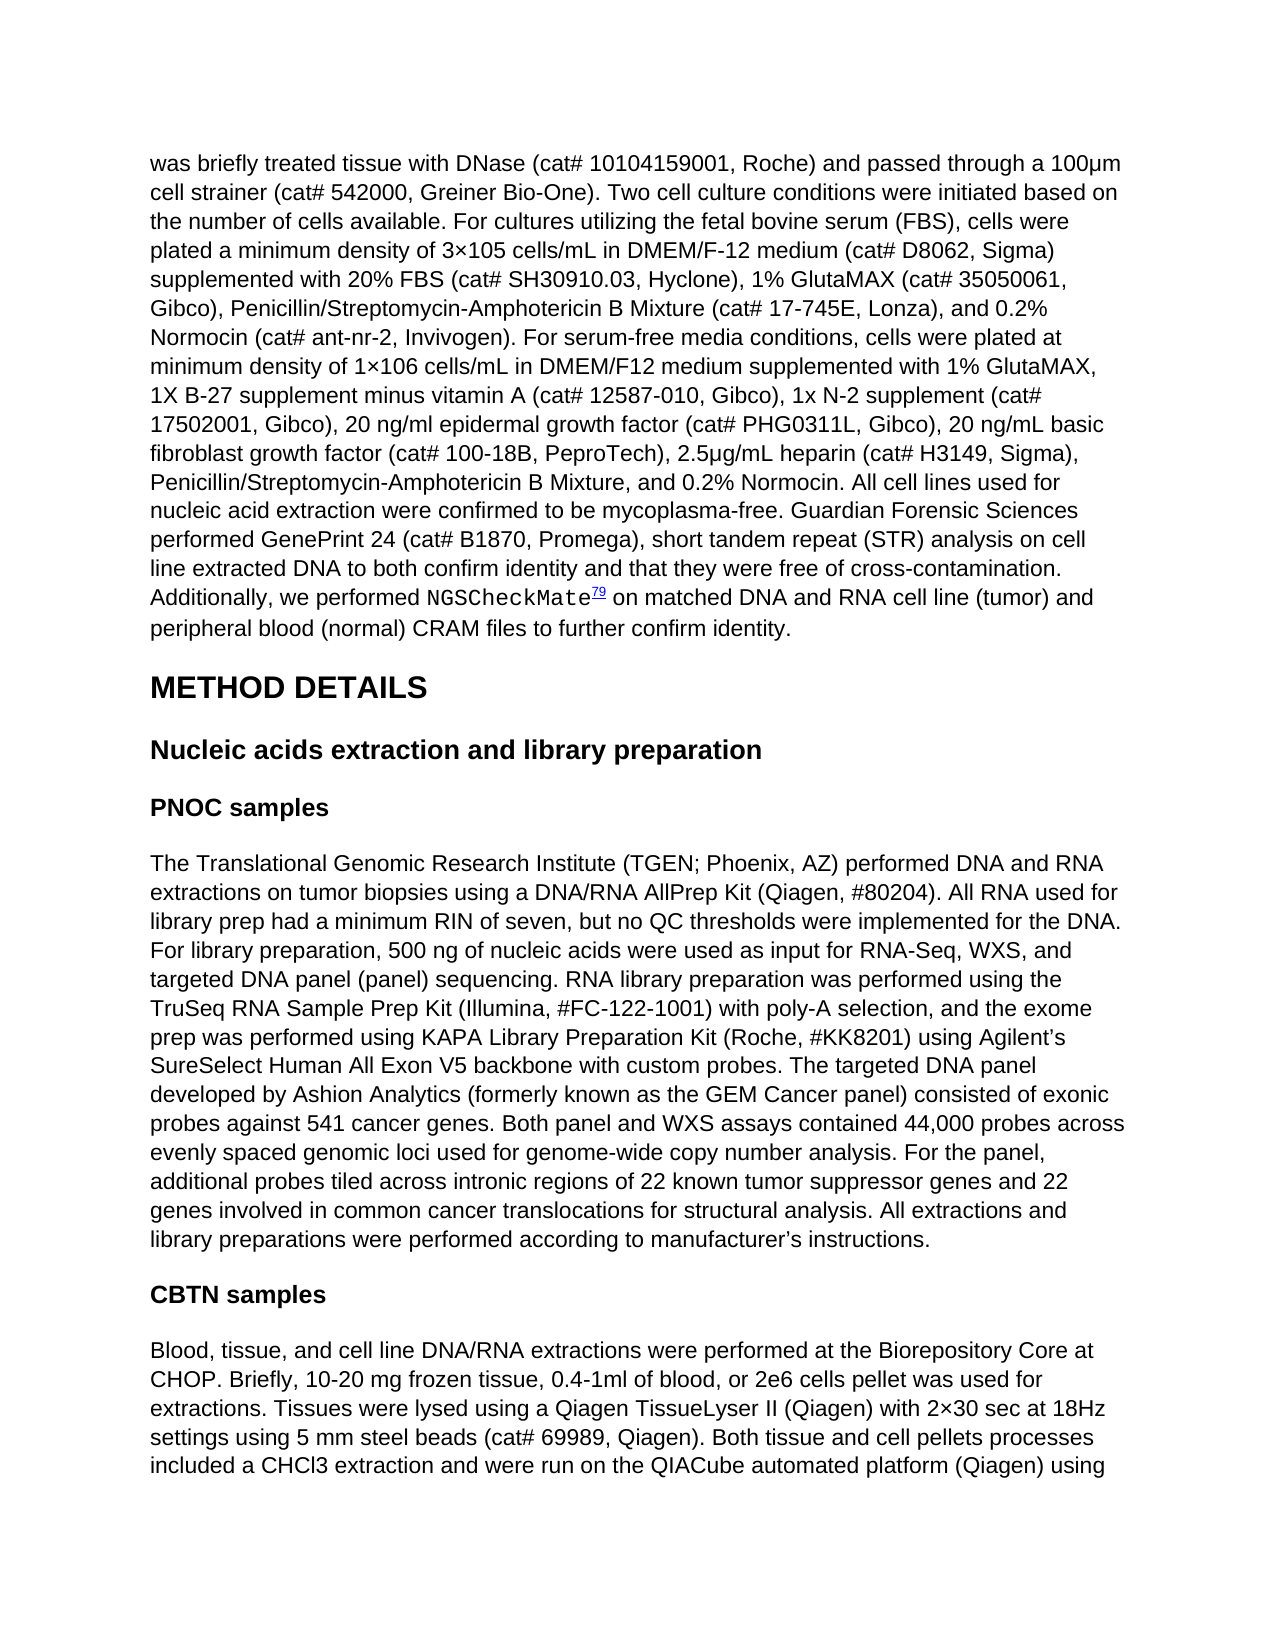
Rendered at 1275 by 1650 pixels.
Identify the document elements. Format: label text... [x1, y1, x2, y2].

text The Translational Genomic Research Institute (TGEN; Phoenix, AZ) performed DNA and RNA extractions on tumor biopsies using a DNA/RNA AllPrep Kit (Qiagen, #80204). All RNA used for library prep had a minimum RIN of seven, but no QC thresholds were implemented for the DNA. For library preparation, 500 ng of nucleic acids were used as input for RNA-Seq, WXS, and targeted DNA panel (panel) sequencing. RNA library preparation was performed using the TruSeq RNA Sample Prep Kit (Illumina, #FC-122-1001) with poly-A selection, and the exome prep was performed using KAPA Library Preparation Kit (Roche, #KK8201) using Agilent’s SureSelect Human All Exon V5 backbone with custom probes. The targeted DNA panel developed by Ashion Analytics (formerly known as the GEM Cancer panel) consisted of exonic probes against 541 cancer genes. Both panel and WXS assays contained 44,000 probes across evenly spaced genomic loci used for genome-wide copy number analysis. For the panel, additional probes tiled across intronic regions of 22 known tumor suppressor genes and 22 genes involved in common cancer translocations for structural analysis. All extractions and library preparations were performed according to manufacturer’s instructions. [150, 850, 1125, 1252]
subtitle Nucleic acids extraction and library preparation [150, 734, 1125, 765]
subtitle CBTN samples [150, 1280, 1125, 1309]
subtitle METHOD DETAILS [150, 669, 1125, 705]
subtitle PNOC samples [150, 793, 1125, 822]
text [150, 150, 1125, 642]
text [150, 1337, 1125, 1479]
